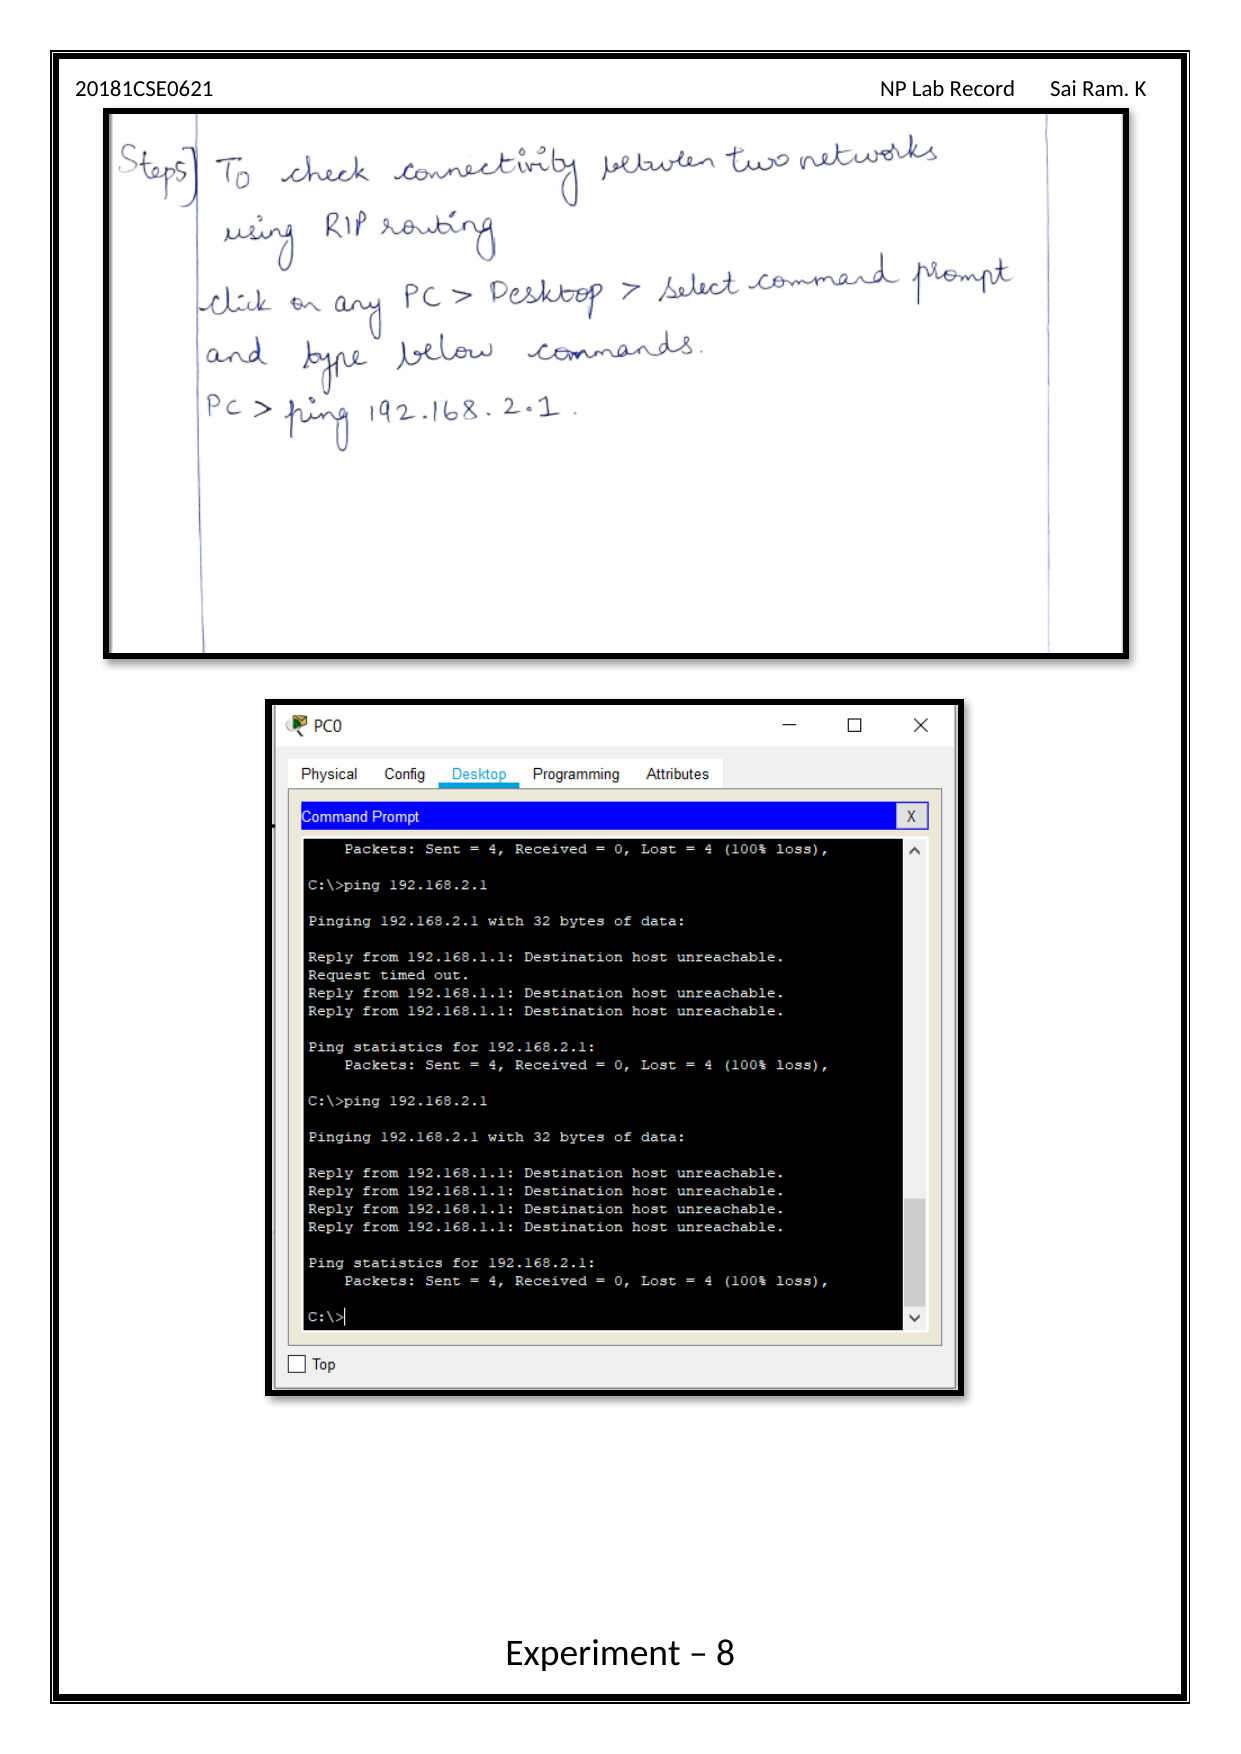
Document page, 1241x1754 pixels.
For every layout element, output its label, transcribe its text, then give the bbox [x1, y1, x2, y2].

text Experiment – 8 [75, 1629, 1165, 1675]
picture [272, 705, 958, 1390]
picture [109, 114, 1123, 653]
